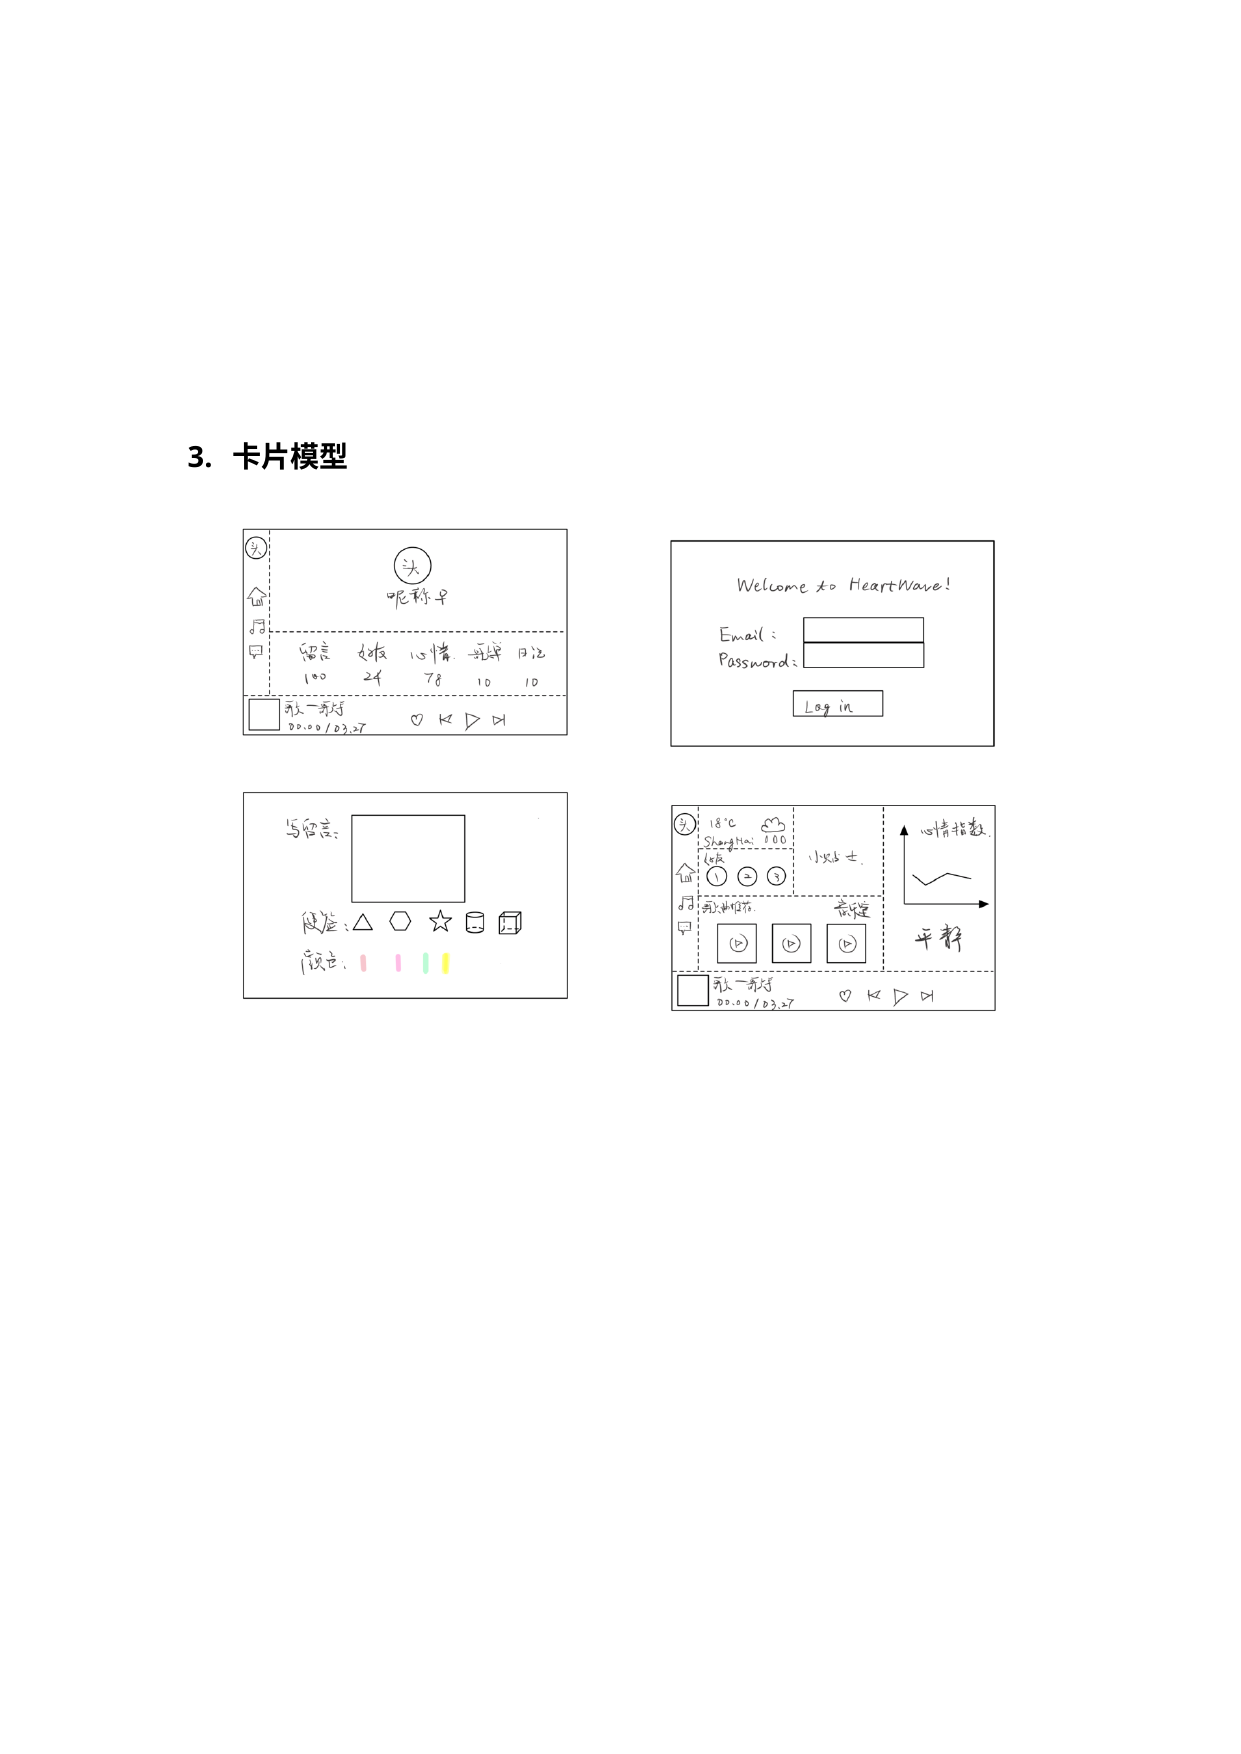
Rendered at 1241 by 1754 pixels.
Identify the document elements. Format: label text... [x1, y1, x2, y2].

picture [187, 487, 1045, 1095]
list 卡片模型 [187, 422, 1053, 487]
